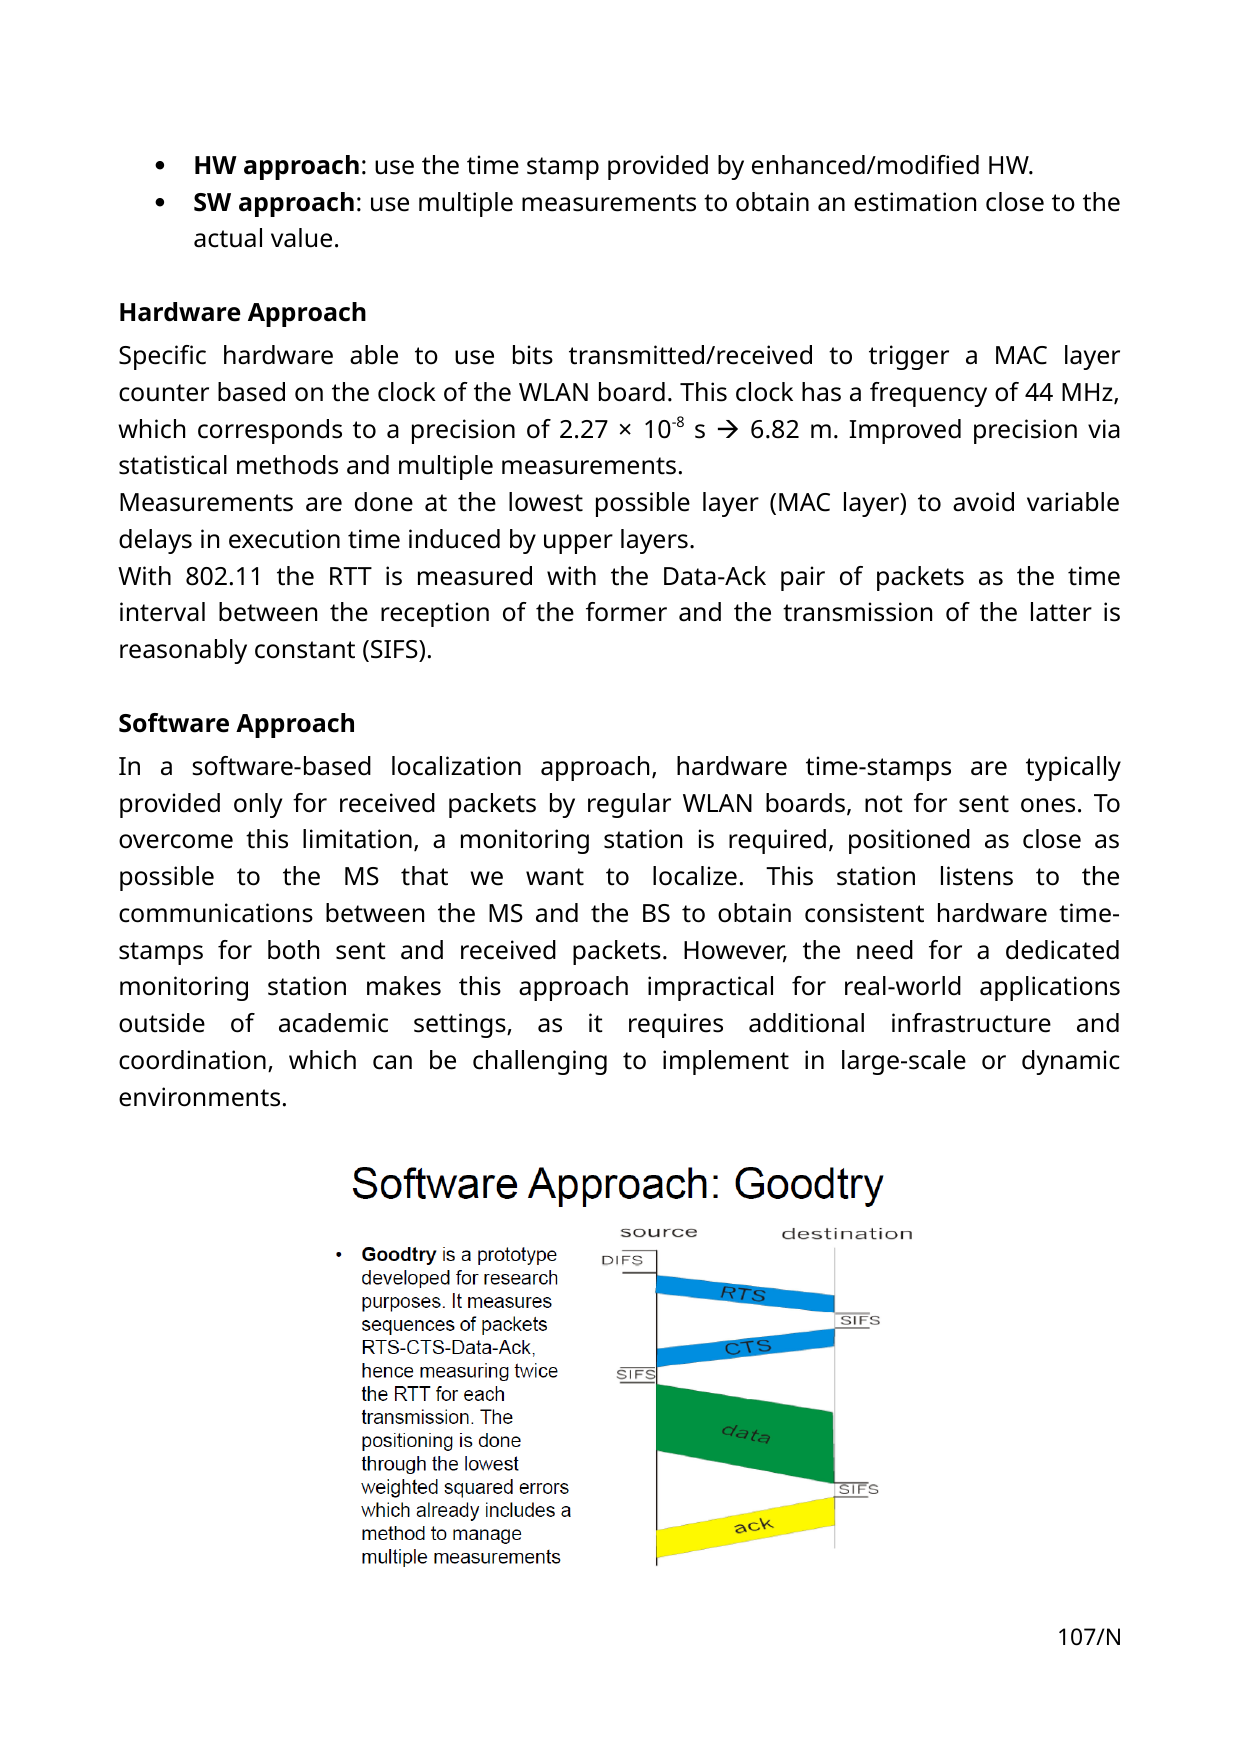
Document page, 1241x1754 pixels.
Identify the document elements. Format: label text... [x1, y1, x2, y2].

list HW approach: use the time stamp provided by enhanced/modified HW. [156, 148, 1122, 182]
picture [318, 1152, 922, 1585]
text Measurements are done at the lowest possible layer (MAC layer) to avoid variable delays in execution time induced by upper layers. [118, 485, 1122, 556]
text Software Approach [118, 705, 1122, 739]
list SW approach: use multiple measurements to obtain an estimation close to the actual value. [156, 184, 1122, 255]
text Specific hardware able to use bits transmitted/received to trigger a MAC layer counter based on the clock of the WLAN board. This clock has a frequency of 44 MHz, which corresponds to a precision of 2.27 × 10-8 s 6.82 m. Improved precision via statistical methods and multiple measurements. [118, 338, 1122, 482]
text In a software-based localization approach, hardware time-stamps are typically provided only for received packets by regular WLAN boards, not for sent ones. To overcome this limitation, a monitoring station is required, positioned as close as possible to the MS that we want to localize. This station listens to the communications between the MS and the BS to obtain consistent hardware time-stamps for both sent and received packets. However, the need for a dedicated monitoring station makes this approach impractical for real-world applications outside of academic settings, as it requires additional infrastructure and coordination, which can be challenging to implement in large-scale or dynamic environments. [118, 748, 1122, 1113]
text Hardware Approach [118, 295, 1122, 329]
text With 802.11 the RTT is measured with the Data-Ack pair of packets as the time interval between the reception of the former and the transmission of the latter is reasonably constant (SIFS). [118, 558, 1122, 666]
